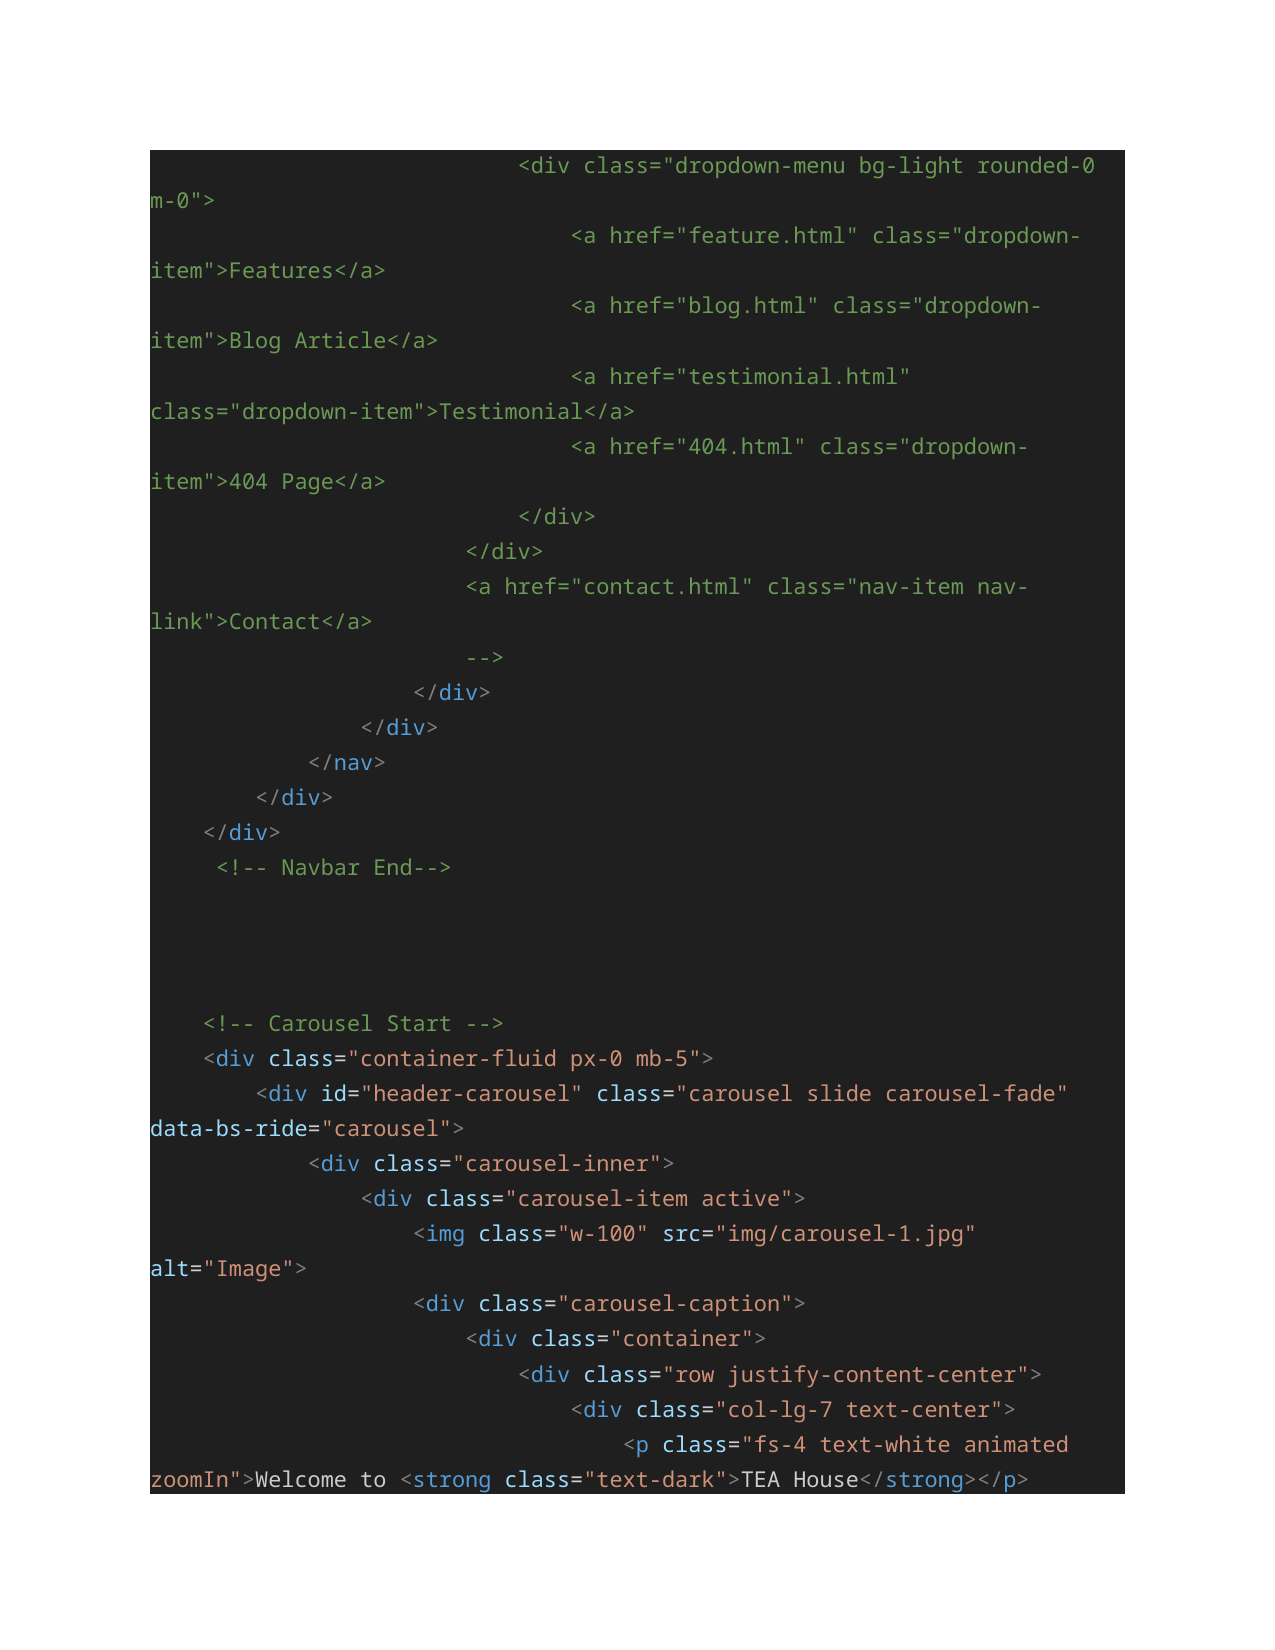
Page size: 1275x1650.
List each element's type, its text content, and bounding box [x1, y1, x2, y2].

text <a href="testimonial.html" class="dropdown-item">Testimonial</a> [150, 361, 1125, 426]
text </div> [150, 782, 1125, 812]
text <div class="carousel-item active"> [150, 1183, 1125, 1213]
text </div> [150, 712, 1125, 741]
text <a href="blog.html" class="dropdown-item">Blog Article</a> [150, 290, 1125, 355]
text <!-- Navbar End--> [150, 852, 1125, 882]
text <div id="header-carousel" class="carousel slide carousel-fade" data-bs-ride="carousel"> [150, 1078, 1125, 1143]
text <div class="container"> [150, 1323, 1125, 1353]
text <div class="carousel-caption"> [150, 1288, 1125, 1318]
text <a href="feature.html" class="dropdown-item">Features</a> [150, 220, 1125, 285]
text <!-- Carousel Start --> [150, 1007, 1125, 1037]
text <div class="col-lg-7 text-center"> [150, 1394, 1125, 1423]
text </div> [150, 536, 1125, 566]
text <div class="dropdown-menu bg-light rounded-0 m-0"> [150, 150, 1125, 215]
text <div class="container-fluid px-0 mb-5"> [150, 1043, 1125, 1072]
text </div> [150, 501, 1125, 531]
text </div> [150, 677, 1125, 706]
text <img class="w-100" src="img/carousel-1.jpg" alt="Image"> [150, 1218, 1125, 1283]
text <div class="row justify-content-center"> [150, 1358, 1125, 1388]
text <p class="fs-4 text-white animated zoomIn">Welcome to <strong class="text-dark">TEA House</strong></p> [150, 1429, 1125, 1494]
text <a href="404.html" class="dropdown-item">404 Page</a> [150, 431, 1125, 496]
text <div class="carousel-inner"> [150, 1148, 1125, 1178]
text <a href="contact.html" class="nav-item nav-link">Contact</a> [150, 571, 1125, 636]
text </nav> [150, 747, 1125, 777]
text --> [150, 641, 1125, 671]
text </div> [150, 817, 1125, 847]
